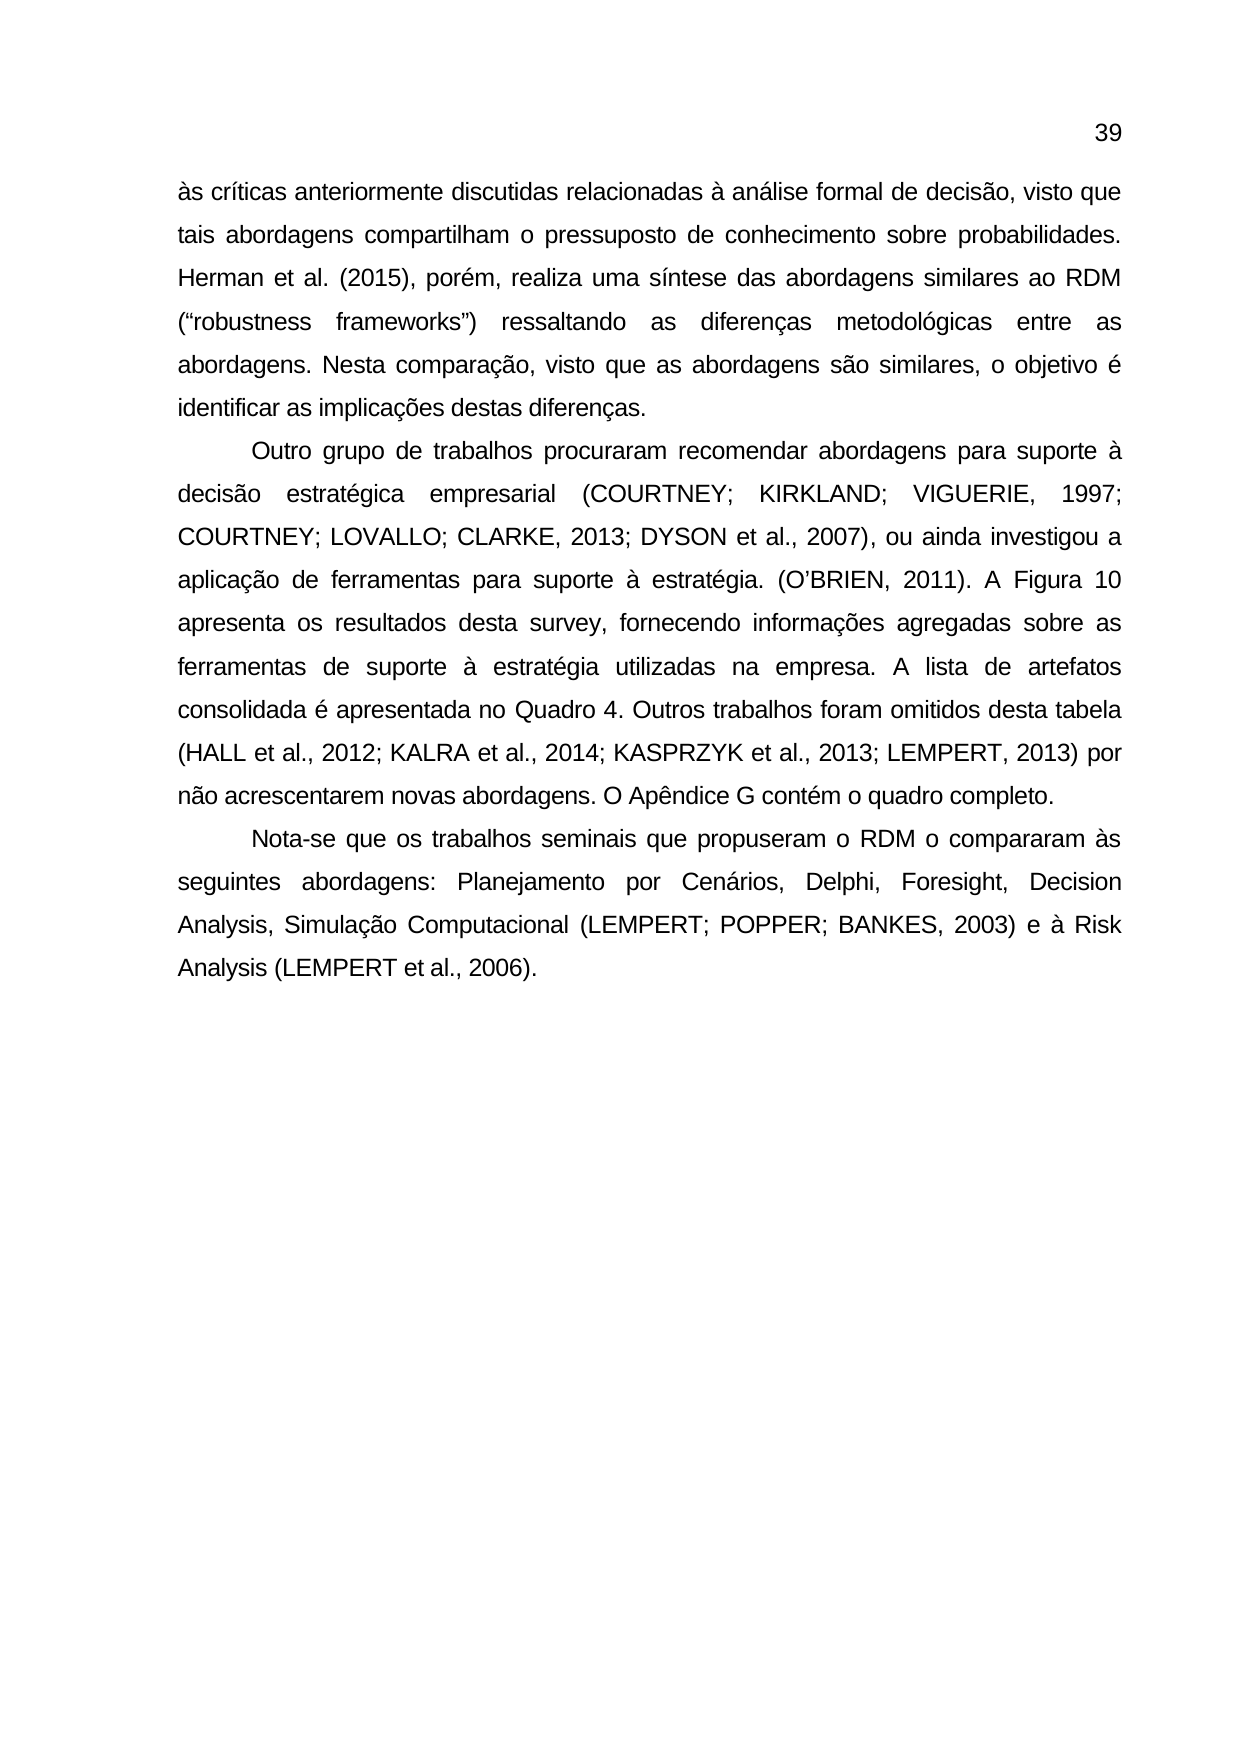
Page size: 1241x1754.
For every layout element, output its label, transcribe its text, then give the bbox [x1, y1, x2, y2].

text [177, 177, 1122, 422]
text Nota-se que os trabalhos seminais que propuseram o RDM o compararam às seguintes abordagens: Planejamento por Cenários, Delphi, Foresight, Decision Analysis, Simulação Computacional (LEMPERT; POPPER; BANKES, 2003) e à Risk Analysis (LEMPERT et al., 2006). [177, 824, 1122, 982]
text Outro grupo de trabalhos procuraram recomendar abordagens para suporte à decisão estratégica empresarial (COURTNEY; KIRKLAND; VIGUERIE, 1997; COURTNEY; LOVALLO; CLARKE, 2013; DYSON et al., 2007), ou ainda investigou a aplicação de ferramentas para suporte à estratégia. (O’BRIEN, 2011). A Figura 10 apresenta os resultados desta survey, fornecendo informações agregadas sobre as ferramentas de suporte à estratégia utilizadas na empresa. A lista de artefatos consolidada é apresentada no Quadro 4. Outros trabalhos foram omitidos desta tabela (HALL et al., 2012; KALRA et al., 2014; KASPRZYK et al., 2013; LEMPERT, 2013) por não acrescentarem novas abordagens. O Apêndice G contém o quadro completo. [177, 436, 1122, 810]
